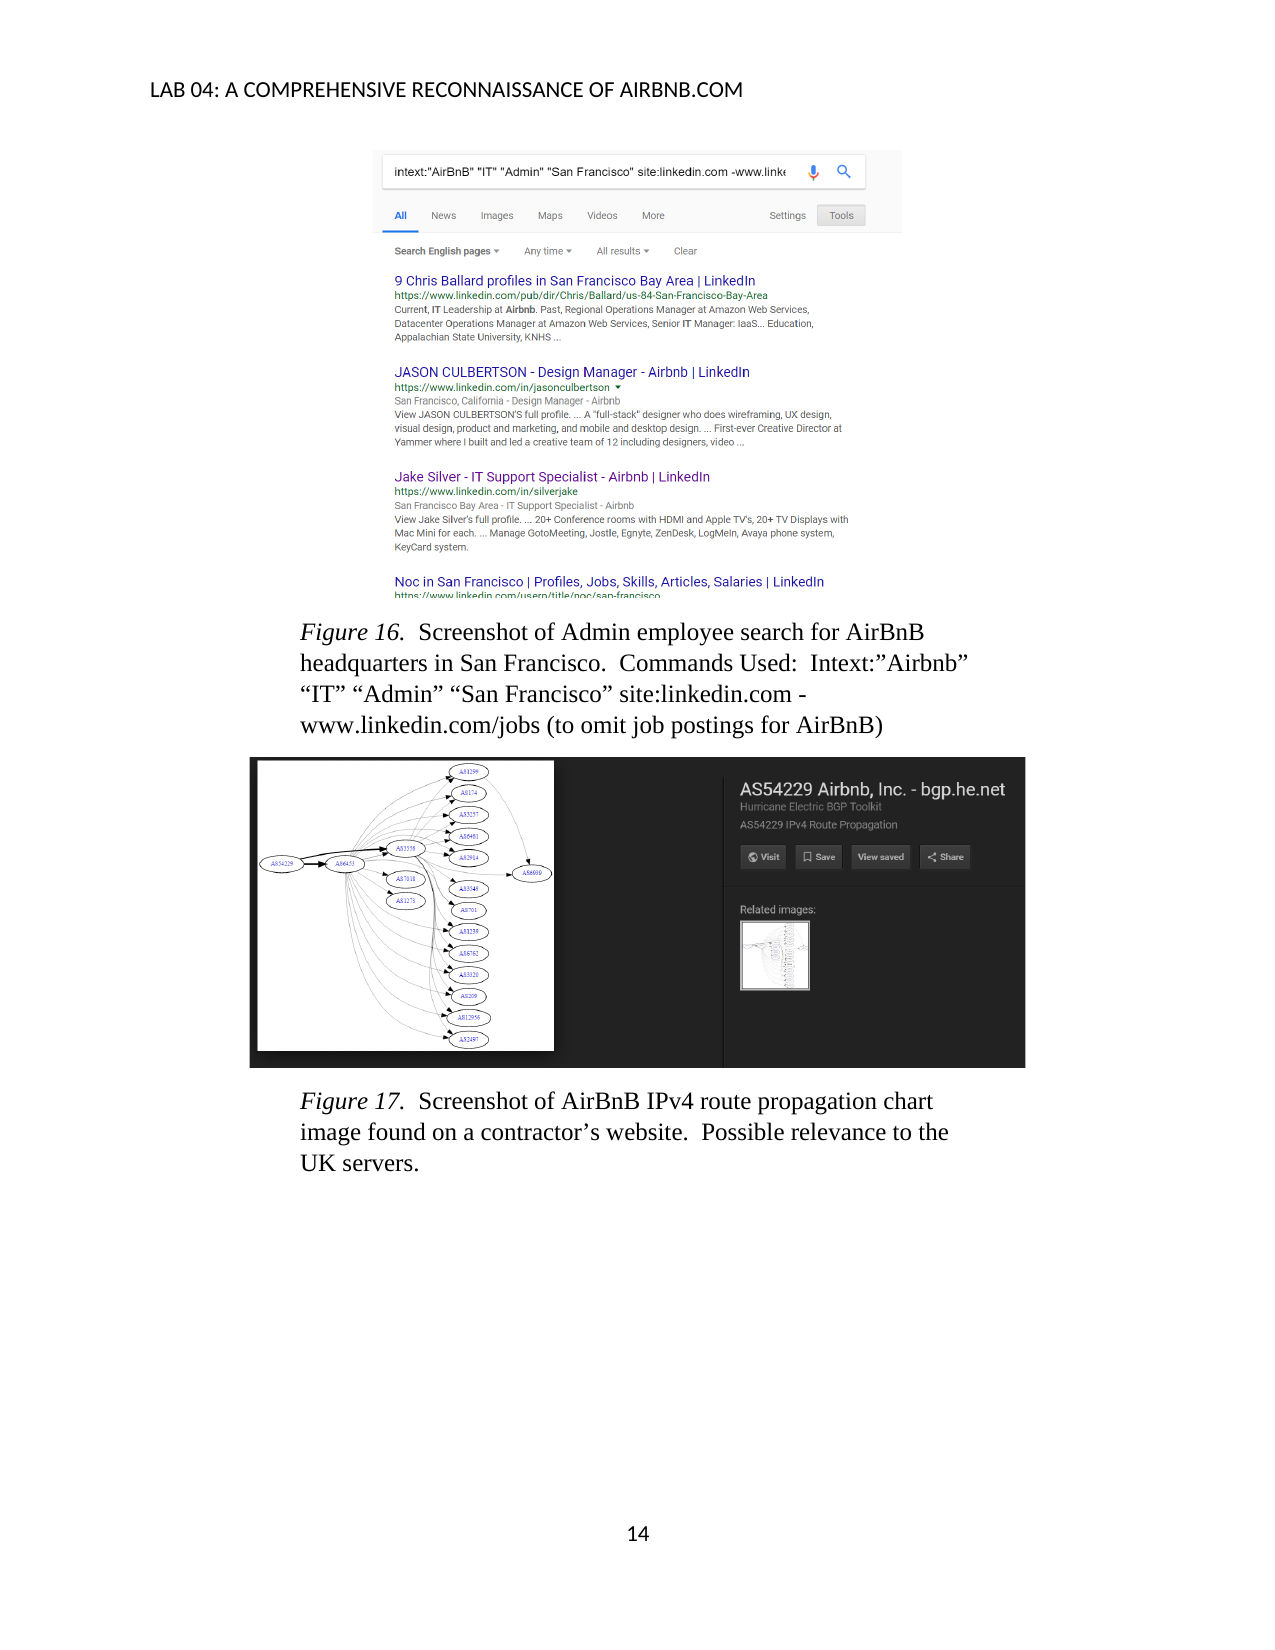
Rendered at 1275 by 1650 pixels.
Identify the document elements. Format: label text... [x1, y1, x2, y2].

picture [372, 150, 903, 598]
text Figure 16. Screenshot of Admin employee search for AirBnB headquarters in San Francisco. Commands Used: Intext:”Airbnb” “IT” “Admin” “San Francisco” site:linkedin.com -www.linkedin.com/jobs (to omit job postings for AirBnB) [300, 617, 975, 739]
text Figure 17. Screenshot of AirBnB IPv4 route propagation chart image found on a contractor’s website. Possible relevance to the UK servers. [300, 1086, 975, 1177]
picture [249, 757, 1026, 1068]
